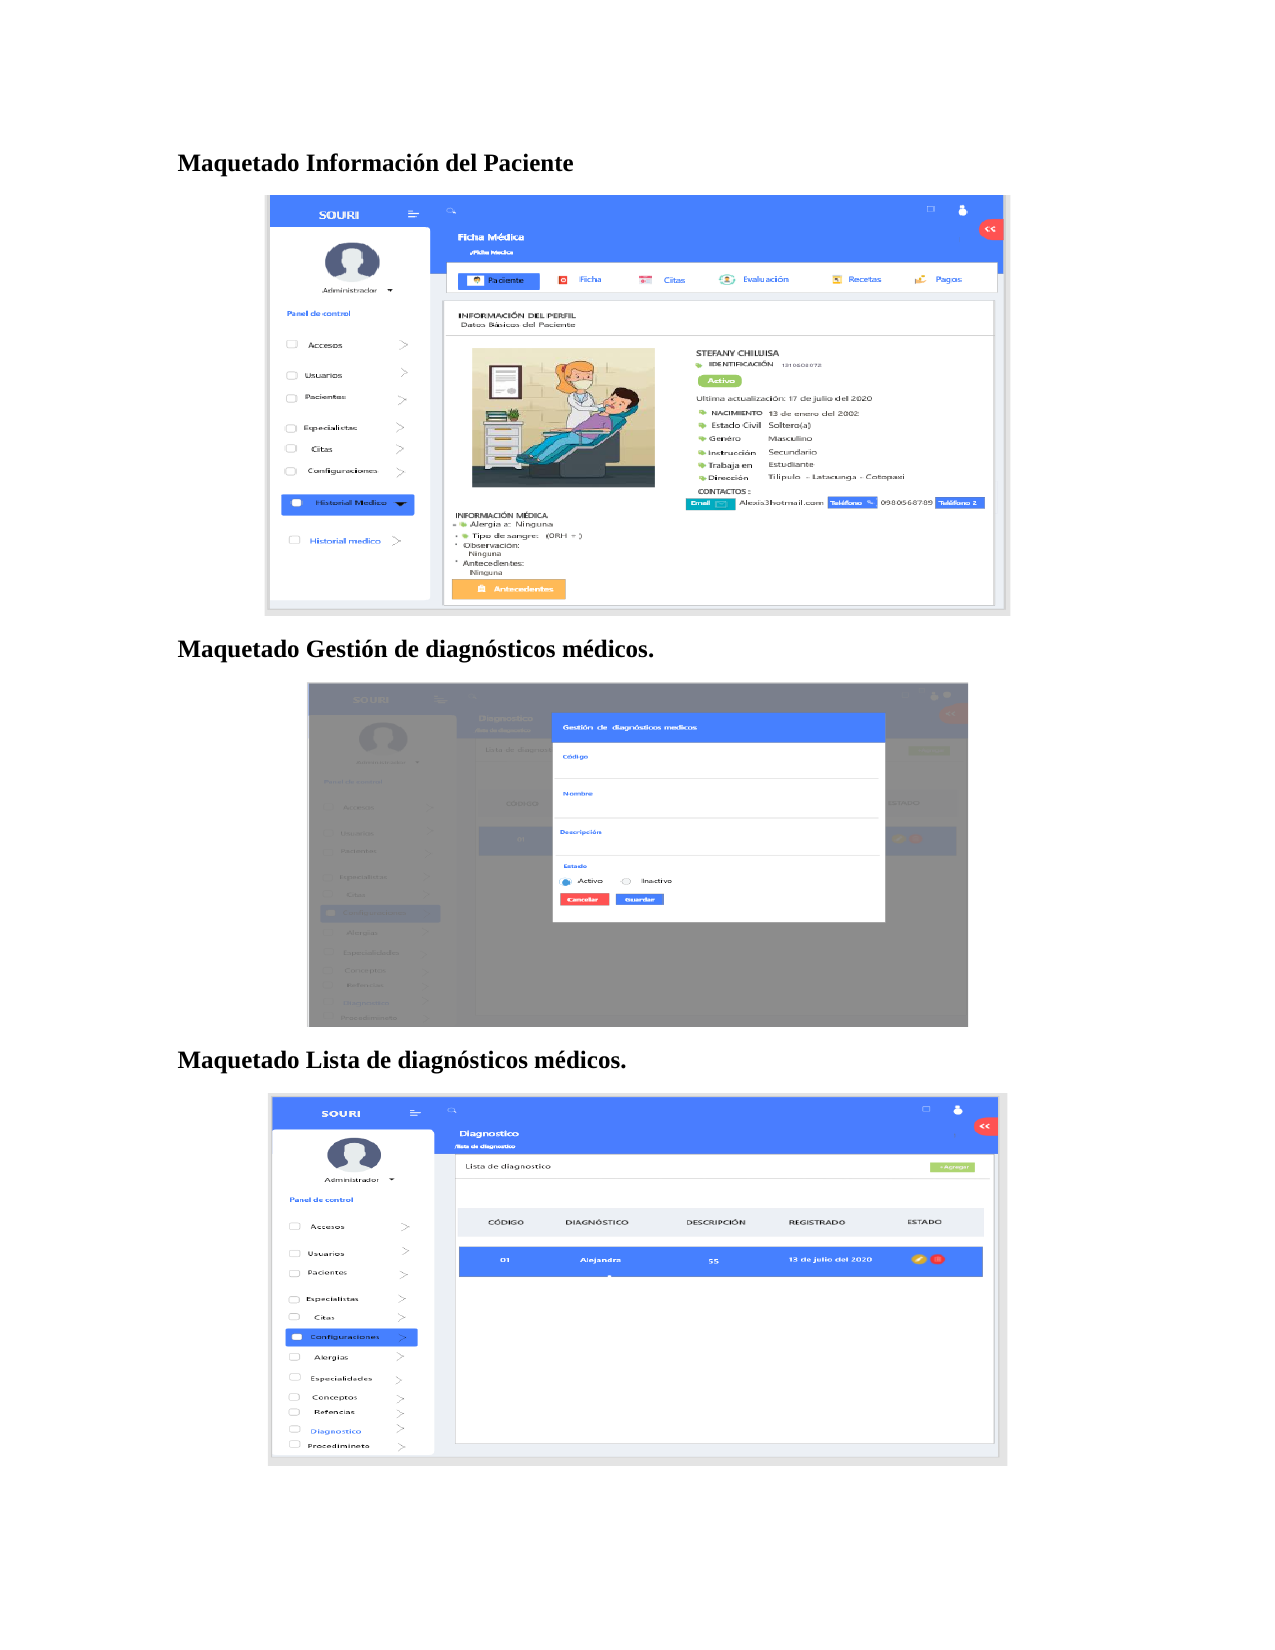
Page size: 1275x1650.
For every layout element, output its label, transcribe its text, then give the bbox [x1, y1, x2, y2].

text Maquetado Lista de diagnósticos médicos. [177, 1046, 1098, 1074]
picture [306, 682, 969, 1027]
picture [264, 195, 1011, 616]
picture [267, 1093, 1008, 1466]
text Maquetado Gestión de diagnósticos médicos. [177, 634, 1098, 663]
text Maquetado Información del Paciente [177, 148, 1098, 176]
